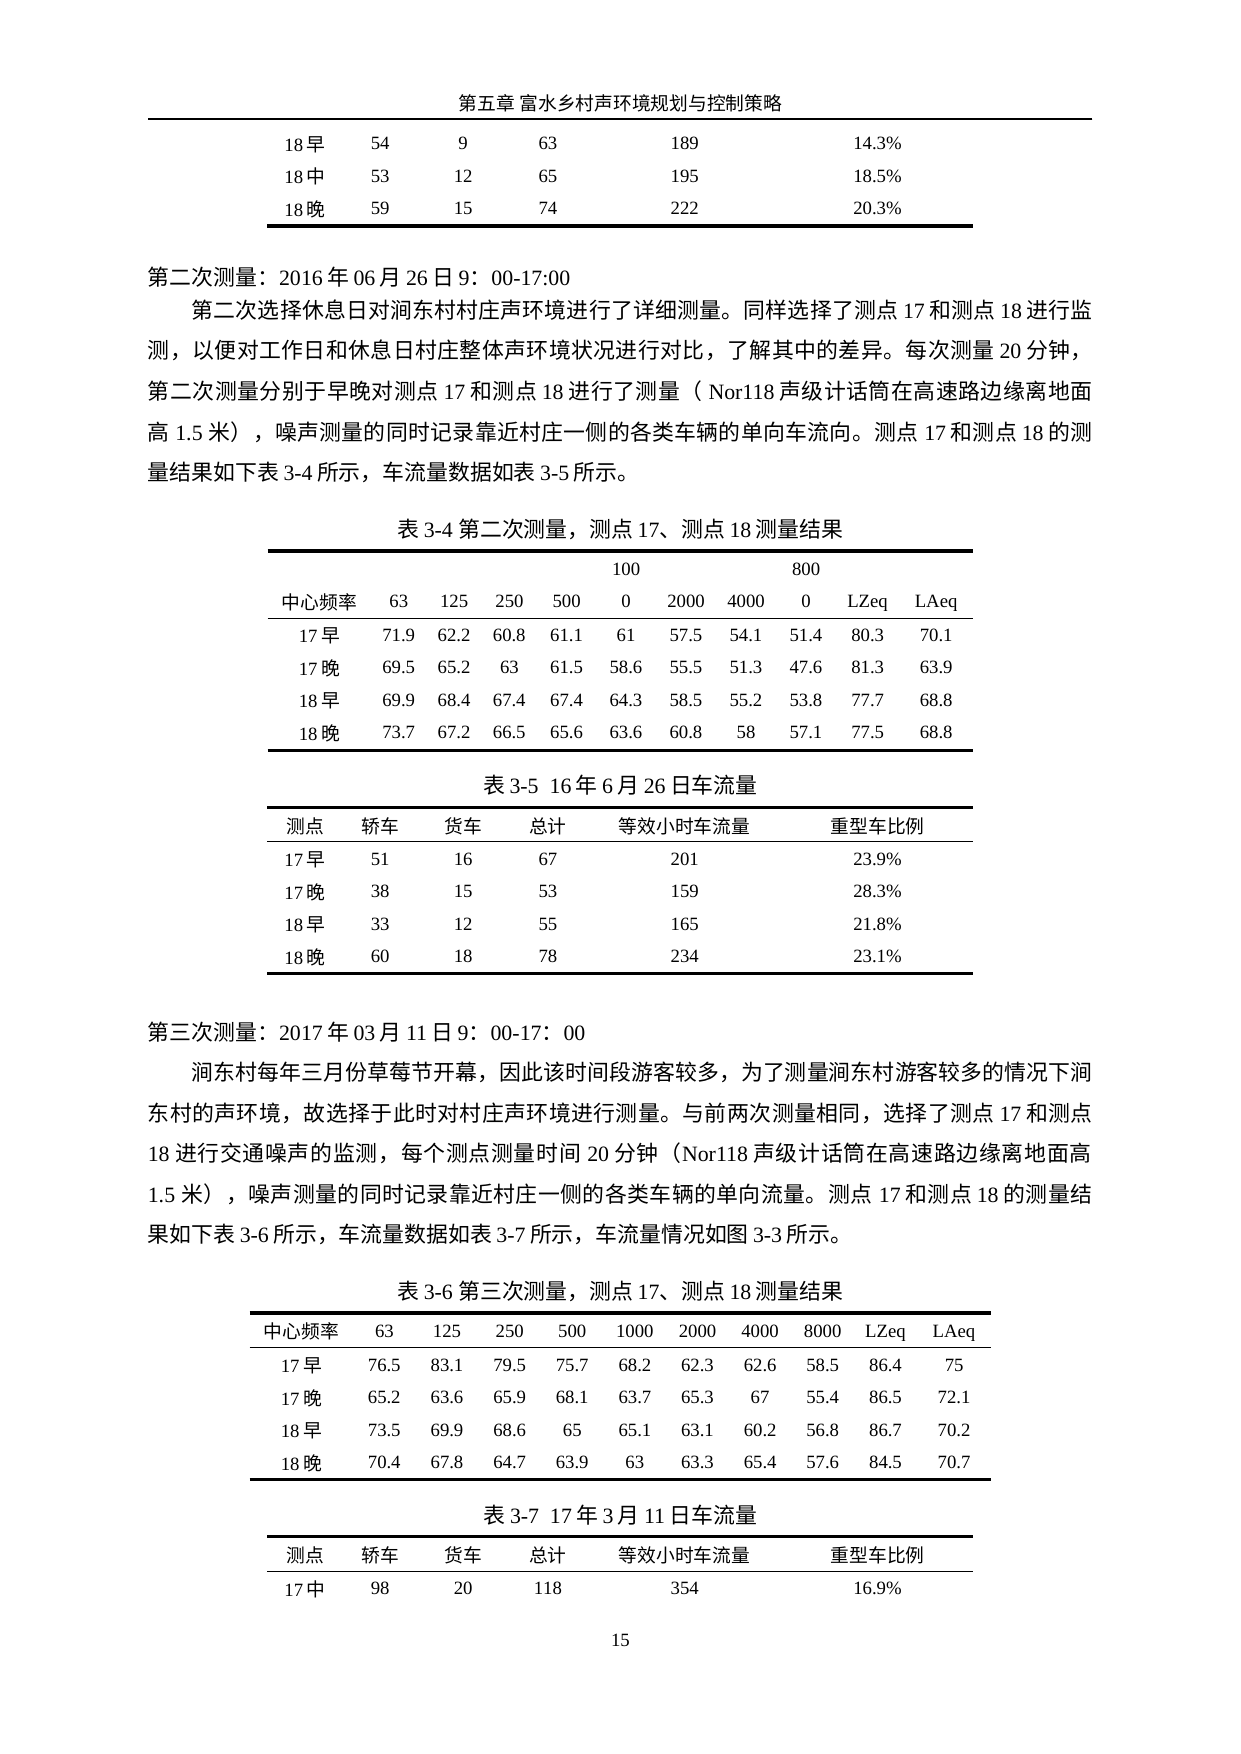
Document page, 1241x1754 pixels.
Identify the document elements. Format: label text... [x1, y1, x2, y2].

table_cell 55.5 [656, 651, 716, 683]
table_cell 20 [418, 1572, 508, 1604]
table_cell 63.6 [415, 1381, 478, 1413]
text 表3-5 16年6月26日车流量 [148, 768, 1092, 800]
table_cell 12 [418, 159, 508, 192]
table_cell 56.8 [791, 1413, 854, 1446]
table_cell 60.8 [481, 619, 537, 651]
table_cell 16 [418, 842, 508, 875]
table_cell 61.5 [537, 651, 596, 683]
table_header 500 [537, 553, 596, 617]
table_cell 70.1 [899, 619, 973, 651]
table_cell 63 [481, 651, 537, 683]
table_cell 76.5 [353, 1348, 415, 1381]
table_cell 69.5 [371, 651, 426, 683]
table_header 货车 [418, 809, 508, 841]
table_header 63 [353, 1315, 415, 1347]
table_cell 65.2 [353, 1381, 415, 1413]
text 第二次选择休息日对涧东村村庄声环境进行了详细测量。同样选择了测点17和测点18进行监测，以便对工作日和休息日村庄整体声环境状况进行对比，了解其中的差异。每次测量20分钟，第二次测量分别于早晚对测点17和测点18进行了测量（ Nor118声级计话筒在高速路边缘离地面高 1.5 米），噪声测量的同时记录靠近村庄一侧的各类车辆的单向车流向。测点17和测点18的测量结果如下表3-4所示，车流量数据如表3-5所示。 [148, 292, 1092, 487]
table_cell 86.5 [854, 1381, 917, 1413]
table_cell 18早 [250, 1413, 353, 1446]
table_header 中心频率 [268, 553, 371, 617]
table_cell 60 [342, 940, 417, 972]
table_header 1000 [603, 1315, 666, 1347]
table_cell 18晚 [267, 940, 342, 972]
table_header 63 [371, 553, 426, 617]
table_cell 17晚 [268, 651, 371, 683]
table_cell 58.5 [656, 684, 716, 716]
table_cell 68.6 [478, 1413, 541, 1446]
table_cell 54.1 [716, 619, 776, 651]
table_cell 53 [508, 875, 587, 907]
table_cell 65.9 [478, 1381, 541, 1413]
table_cell 18晚 [268, 716, 371, 748]
table_cell 51 [342, 842, 417, 875]
table_cell 65 [541, 1413, 603, 1446]
table_cell 201 [587, 842, 782, 875]
table_cell 15 [418, 192, 508, 224]
table_cell 67 [729, 1381, 791, 1413]
text 表3-7 17年3月11日车流量 [148, 1497, 1092, 1530]
table_header 250 [478, 1315, 541, 1347]
table_cell 53 [342, 159, 417, 192]
table_cell 57.5 [656, 619, 716, 651]
table_cell 79.5 [478, 1348, 541, 1381]
table_cell 17早 [250, 1348, 353, 1381]
table_cell 18 [418, 940, 508, 972]
table_cell 67 [508, 842, 587, 875]
table_cell 65.6 [537, 716, 596, 748]
table_cell 63.9 [541, 1446, 603, 1478]
table_header 轿车 [342, 1538, 417, 1571]
table_header 轿车 [342, 809, 417, 841]
table_cell 23.1% [782, 940, 973, 972]
table_cell 159 [587, 875, 782, 907]
table_cell 18晚 [250, 1446, 353, 1478]
table_cell 70.7 [917, 1446, 991, 1478]
table_header 总计 [508, 1538, 587, 1571]
table_cell 65.2 [426, 651, 481, 683]
text 涧东村每年三月份草莓节开幕，因此该时间段游客较多，为了测量涧东村游客较多的情况下涧东村的声环境，故选择于此时对村庄声环境进行测量。与前两次测量相同，选择了测点17和测点18进行交通噪声的监测，每个测点测量时间20分钟（Nor118声级计话筒在高速路边缘离地面高 1.5 米），噪声测量的同时记录靠近村庄一侧的各类车辆的单向流量。测点17和测点18的测量结果如下表3-6所示，车流量数据如表3-7所示，车流量情况如图3-3所示。 [148, 1054, 1092, 1249]
table_header 重型车比例 [782, 809, 973, 841]
table_cell 222 [587, 192, 782, 224]
table_header LAeq [917, 1315, 991, 1347]
table_cell 86.4 [854, 1348, 917, 1381]
table_header 8000 [791, 1315, 854, 1347]
table_header 1000 [596, 553, 656, 617]
table_header 2000 [656, 553, 716, 617]
table_cell 70.2 [917, 1413, 991, 1446]
table_cell 55.4 [791, 1381, 854, 1413]
table_cell 23.9% [782, 842, 973, 875]
table_cell 69.9 [415, 1413, 478, 1446]
table_header 中心频率 [250, 1315, 353, 1347]
table_cell 20.3% [782, 192, 973, 224]
table_cell 71.9 [371, 619, 426, 651]
table_cell 65.4 [729, 1446, 791, 1478]
table_cell 58 [716, 716, 776, 748]
table_header LZeq [836, 553, 899, 617]
table_cell 17晚 [250, 1381, 353, 1413]
table_cell 234 [587, 940, 782, 972]
table_cell 67.2 [426, 716, 481, 748]
text 表3-6 第三次测量，测点17、测点18测量结果 [148, 1274, 1092, 1306]
table_cell 69.9 [371, 684, 426, 716]
table_header 125 [415, 1315, 478, 1347]
table_cell 63 [508, 127, 587, 159]
table_cell 68.2 [603, 1348, 666, 1381]
table_cell 18晚 [267, 192, 342, 224]
table_cell 65 [508, 159, 587, 192]
table_cell 55.2 [716, 684, 776, 716]
table_cell 63.7 [603, 1381, 666, 1413]
table_cell 18早 [267, 907, 342, 940]
table_cell 18.5% [782, 159, 973, 192]
table_cell 57.1 [776, 716, 836, 748]
table_header 4000 [729, 1315, 791, 1347]
table_cell 195 [587, 159, 782, 192]
table_cell 58.6 [596, 651, 656, 683]
table_header LAeq [899, 553, 973, 617]
table_cell 80.3 [836, 619, 899, 651]
table_cell 98 [342, 1572, 417, 1604]
table_cell 51.3 [716, 651, 776, 683]
table_cell 16.9% [782, 1572, 973, 1604]
table_header 500 [541, 1315, 603, 1347]
table_cell 65.3 [666, 1381, 728, 1413]
table_cell 68.1 [541, 1381, 603, 1413]
table_cell 67.8 [415, 1446, 478, 1478]
table_cell 55 [508, 907, 587, 940]
table_cell 67.4 [481, 684, 537, 716]
table_cell 118 [508, 1572, 587, 1604]
table_cell 67.4 [537, 684, 596, 716]
table_cell 14.3% [782, 127, 973, 159]
table_cell 70.4 [353, 1446, 415, 1478]
table_header 等效小时车流量 [587, 1538, 782, 1571]
table_cell 86.7 [854, 1413, 917, 1446]
table_cell 83.1 [415, 1348, 478, 1381]
table_cell 73.7 [371, 716, 426, 748]
table_cell 73.5 [353, 1413, 415, 1446]
table_cell 62.3 [666, 1348, 728, 1381]
table_cell 18中 [267, 159, 342, 192]
table_header 测点 [267, 1538, 342, 1571]
table_header 总计 [508, 809, 587, 841]
table_cell 189 [587, 127, 782, 159]
table_cell 72.1 [917, 1381, 991, 1413]
table_cell 68.8 [899, 684, 973, 716]
table_cell 18早 [268, 684, 371, 716]
table_cell 74 [508, 192, 587, 224]
table_cell 33 [342, 907, 417, 940]
table_cell 54 [342, 127, 417, 159]
table_cell 61 [596, 619, 656, 651]
table_header 重型车比例 [782, 1538, 973, 1571]
table_cell 68.4 [426, 684, 481, 716]
table_header 测点 [267, 809, 342, 841]
table_header LZeq [854, 1315, 917, 1347]
table_cell 75 [917, 1348, 991, 1381]
table_cell 47.6 [776, 651, 836, 683]
table_header 8000 [776, 553, 836, 617]
table_cell 12 [418, 907, 508, 940]
table_cell 60.8 [656, 716, 716, 748]
table_header 等效小时车流量 [587, 809, 782, 841]
table_cell 58.5 [791, 1348, 854, 1381]
table_cell 63.6 [596, 716, 656, 748]
table_cell 17中 [267, 1572, 342, 1604]
table_cell 63.3 [666, 1446, 728, 1478]
table_cell 17早 [267, 842, 342, 875]
table_cell 61.1 [537, 619, 596, 651]
table_cell 81.3 [836, 651, 899, 683]
table_cell 77.7 [836, 684, 899, 716]
table_cell 354 [587, 1572, 782, 1604]
table_cell 9 [418, 127, 508, 159]
table_cell 62.6 [729, 1348, 791, 1381]
table_cell 28.3% [782, 875, 973, 907]
table_cell 64.3 [596, 684, 656, 716]
table_cell 18早 [267, 127, 342, 159]
text 第三次测量：2017年03月11日9：00-17：00 [148, 1014, 1092, 1047]
table_header 250 [481, 553, 537, 617]
table_cell 63.9 [899, 651, 973, 683]
table_cell 84.5 [854, 1446, 917, 1478]
text 第二次测量：2016年06月26日9：00-17:00 [148, 260, 1092, 292]
table_cell 66.5 [481, 716, 537, 748]
table_cell 78 [508, 940, 587, 972]
table_cell 53.8 [776, 684, 836, 716]
table_cell 68.8 [899, 716, 973, 748]
table_cell 65.1 [603, 1413, 666, 1446]
table_cell 38 [342, 875, 417, 907]
table_header 4000 [716, 553, 776, 617]
table_cell 15 [418, 875, 508, 907]
table_cell 165 [587, 907, 782, 940]
table_cell 17晚 [267, 875, 342, 907]
table_cell 17早 [268, 619, 371, 651]
table_cell 59 [342, 192, 417, 224]
table_cell 62.2 [426, 619, 481, 651]
table_cell 51.4 [776, 619, 836, 651]
table_cell 63.1 [666, 1413, 728, 1446]
table_cell 57.6 [791, 1446, 854, 1478]
table_cell 63 [603, 1446, 666, 1478]
table_cell 64.7 [478, 1446, 541, 1478]
table_header 货车 [418, 1538, 508, 1571]
table_cell 77.5 [836, 716, 899, 748]
table_cell 75.7 [541, 1348, 603, 1381]
table_header 125 [426, 553, 481, 617]
table_cell 21.8% [782, 907, 973, 940]
table_header 2000 [666, 1315, 728, 1347]
table_cell 60.2 [729, 1413, 791, 1446]
text 表3-4 第二次测量，测点17、测点18测量结果 [148, 512, 1092, 544]
